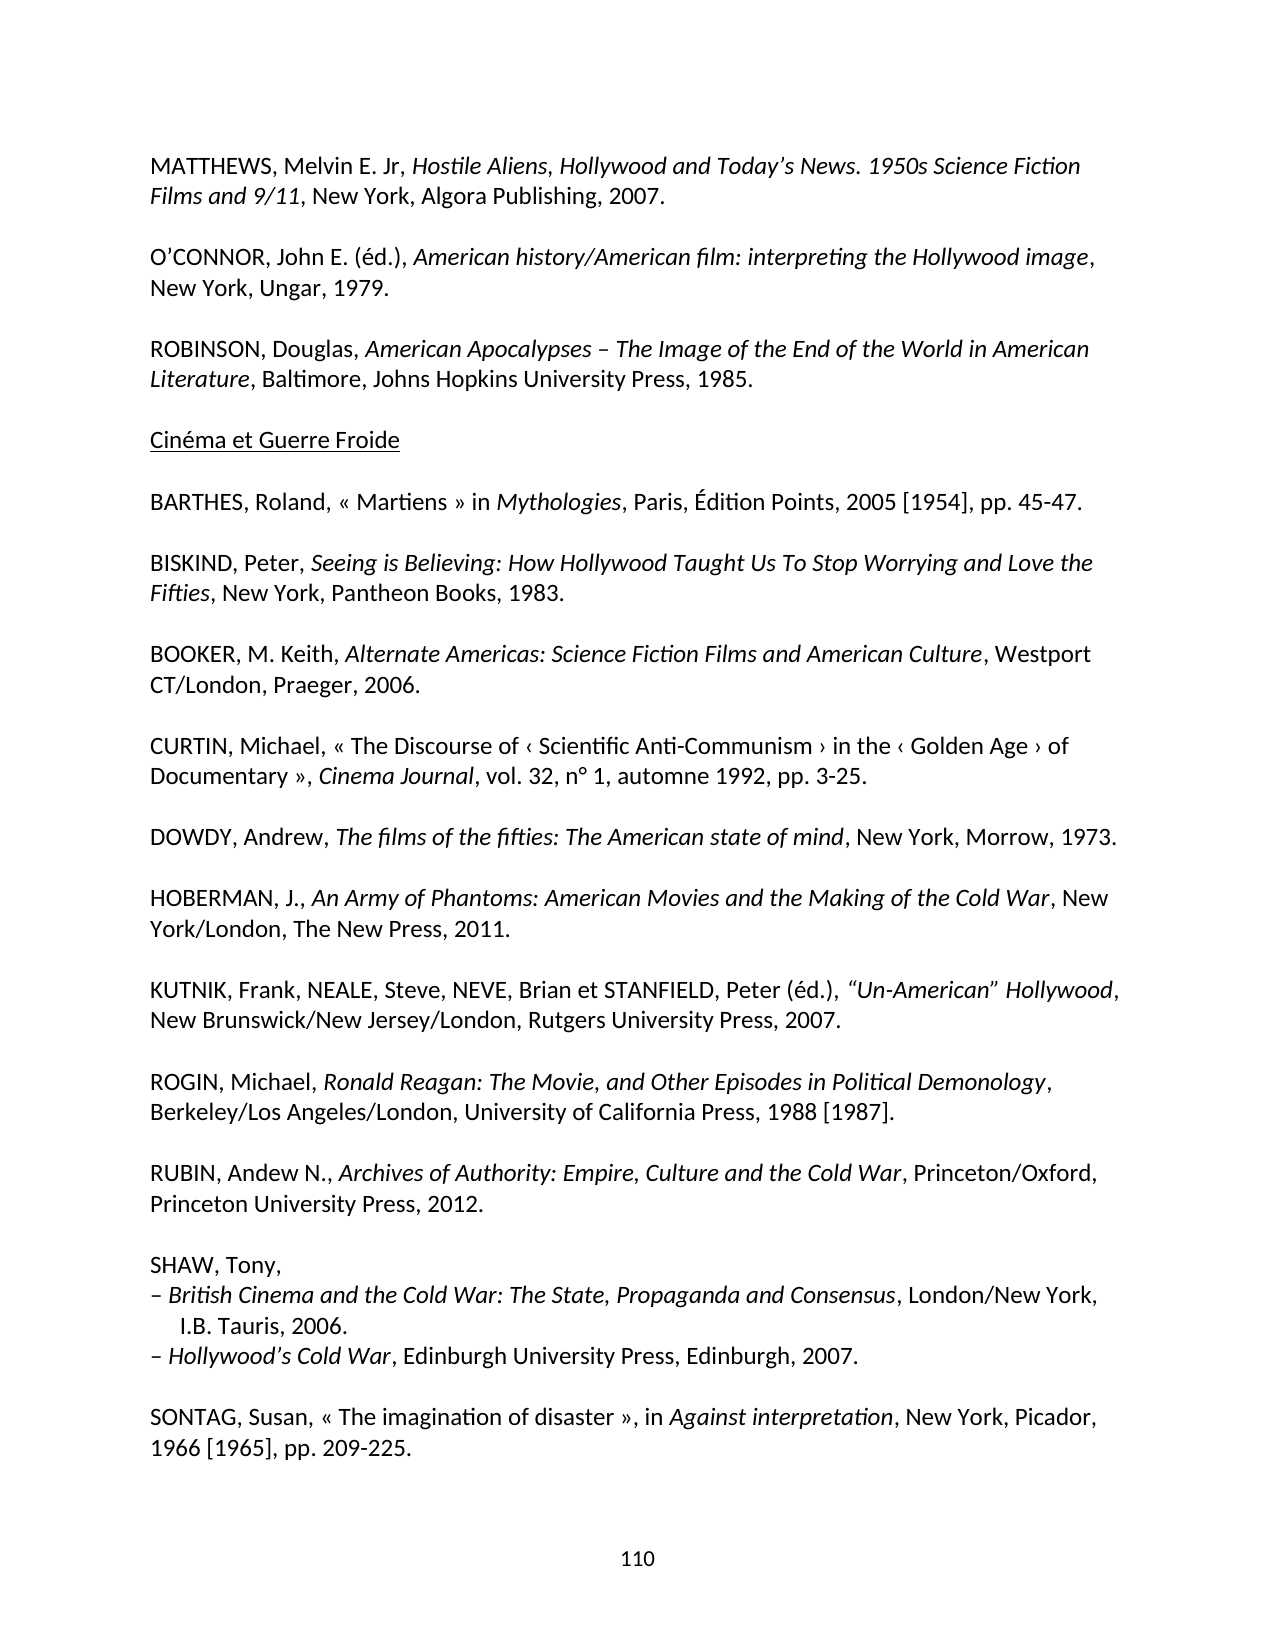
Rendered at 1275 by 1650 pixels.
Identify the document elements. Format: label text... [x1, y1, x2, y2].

text DOWDY, Andrew, The films of the fifties: The American state of mind, New York, Morrow, 1973. [150, 821, 1125, 852]
text KUTNIK, Frank, NEALE, Steve, NEVE, Brian et STANFIELD, Peter (éd.), “Un-American” Hollywood, New Brunswick/New Jersey/London, Rutgers University Press, 2007. [150, 974, 1125, 1035]
text SHAW, Tony, [150, 1249, 1125, 1279]
text BISKIND, Peter, Seeing is Believing: How Hollywood Taught Us To Stop Worrying and Love the Fifties, New York, Pantheon Books, 1983. [150, 547, 1125, 608]
text BARTHES, Roland, « Martiens » in Mythologies, Paris, Édition Points, 2005 [1954], pp. 45-47. [150, 486, 1125, 516]
text BOOKER, M. Keith, Alternate Americas: Science Fiction Films and American Culture, Westport CT/London, Praeger, 2006. [150, 638, 1125, 699]
text MATTHEWS, Melvin E. Jr, Hostile Aliens, Hollywood and Today’s News. 1950s Science Fiction Films and 9/11, New York, Algora Publishing, 2007. [150, 150, 1125, 211]
text Cinéma et Guerre Froide [150, 425, 1125, 455]
text ROGIN, Michael, Ronald Reagan: The Movie, and Other Episodes in Political Demonology, Berkeley/Los Angeles/London, University of California Press, 1988 [1987]. [150, 1066, 1125, 1127]
text O’CONNOR, John E. (éd.), American history/American film: interpreting the Hollywood image, New York, Ungar, 1979. [150, 242, 1125, 303]
text ROBINSON, Douglas, American Apocalypses – The Image of the End of the World in American Literature, Baltimore, Johns Hopkins University Press, 1985. [150, 333, 1125, 394]
text RUBIN, Andew N., Archives of Authority: Empire, Culture and the Cold War, Princeton/Oxford, Princeton University Press, 2012. [150, 1157, 1125, 1218]
text HOBERMAN, J., An Army of Phantoms: American Movies and the Making of the Cold War, New York/London, The New Press, 2011. [150, 882, 1125, 943]
text – British Cinema and the Cold War: The State, Propaganda and Consensus, London/New York, I.B. Tauris, 2006. [150, 1279, 1125, 1340]
text SONTAG, Susan, « The imagination of disaster », in Against interpretation, New York, Picador, 1966 [1965], pp. 209-225. [150, 1401, 1125, 1462]
text CURTIN, Michael, « The Discourse of ‹ Scientific Anti-Communism › in the ‹ Golden Age › of Documentary », Cinema Journal, vol. 32, n° 1, automne 1992, pp. 3-25. [150, 730, 1125, 791]
text – Hollywood’s Cold War, Edinburgh University Press, Edinburgh, 2007. [150, 1340, 1125, 1371]
